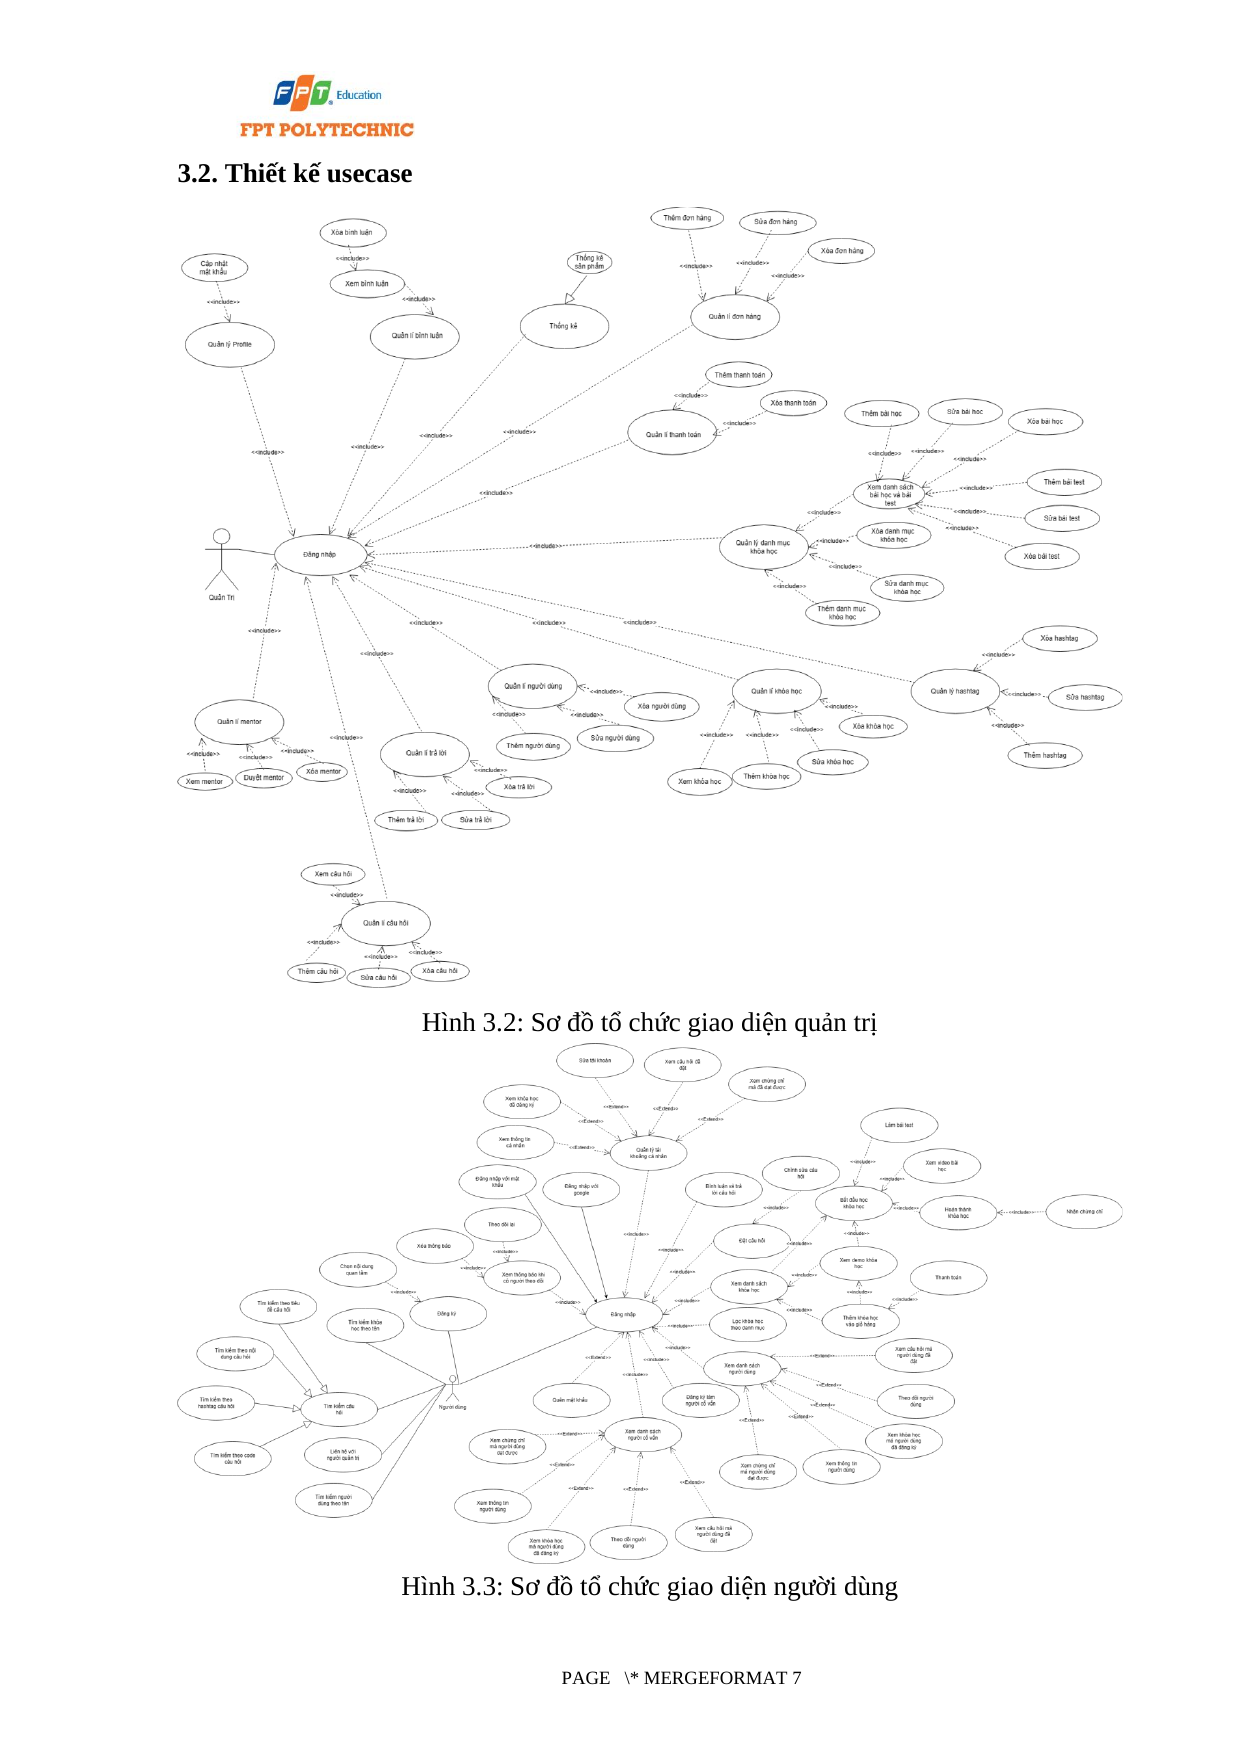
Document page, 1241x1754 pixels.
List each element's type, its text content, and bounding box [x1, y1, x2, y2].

picture [177, 207, 1123, 988]
picture [177, 1043, 1123, 1564]
text 3.2. Thiết kế usecase [177, 157, 1122, 188]
text Hình 3.3: Sơ đồ tổ chức giao diện người dùng [177, 1569, 1122, 1601]
picture [236, 71, 415, 141]
text Hình 3.2: Sơ đồ tổ chức giao diện quản trị [177, 1006, 1122, 1043]
